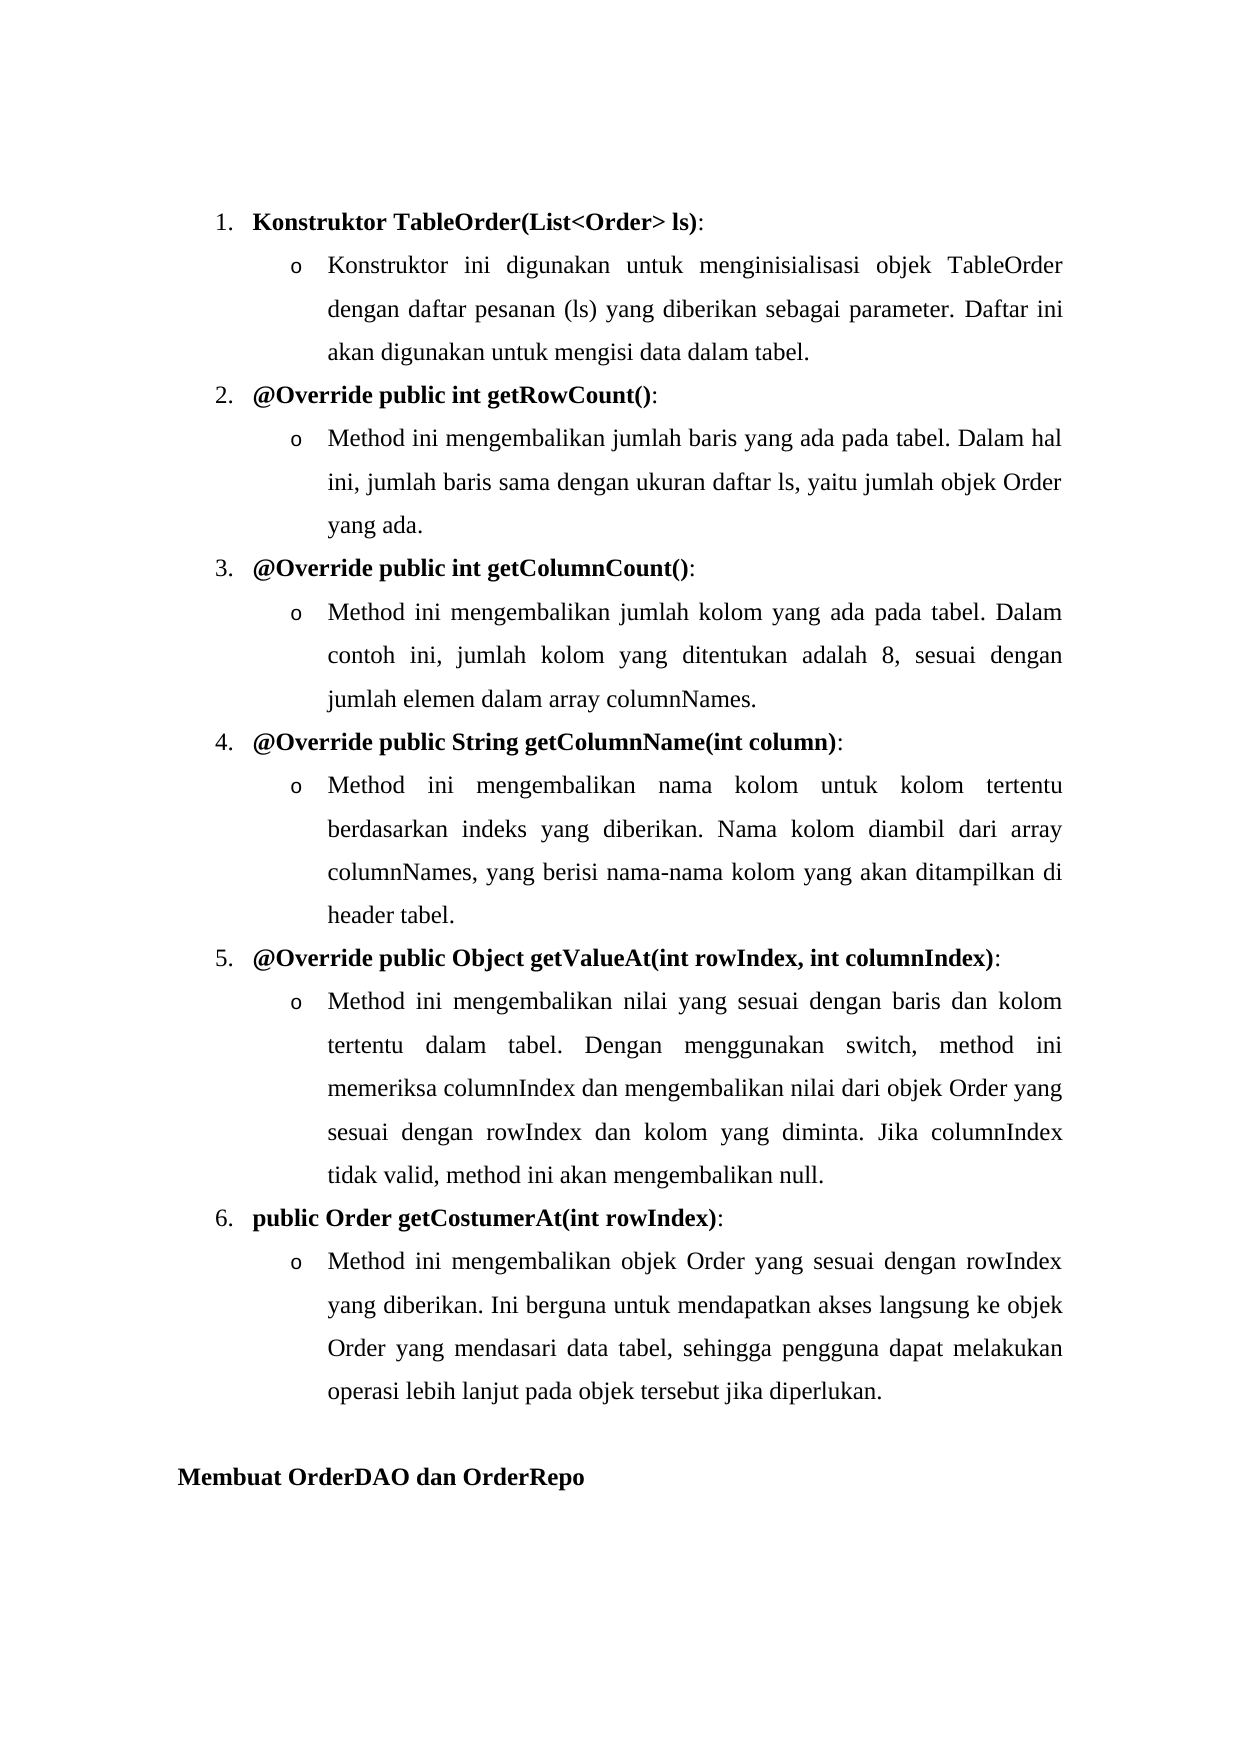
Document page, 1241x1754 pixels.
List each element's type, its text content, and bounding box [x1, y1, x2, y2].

list Method ini mengembalikan objek Order yang sesuai dengan rowIndex yang diberikan. Ini berguna untuk mendapatkan akses langsung ke objek Order yang mendasari data tabel, sehingga pengguna dapat melakukan operasi lebih lanjut pada objek tersebut jika diperlukan. [290, 1246, 1063, 1405]
list Konstruktor TableOrder(List<Order> ls): [215, 207, 1063, 236]
list @Override public Object getValueAt(int rowIndex, int columnIndex): [215, 943, 1063, 972]
list Method ini mengembalikan nama kolom untuk kolom tertentu berdasarkan indeks yang diberikan. Nama kolom diambil dari array columnNames, yang berisi nama-nama kolom yang akan ditampilkan di header tabel. [290, 770, 1063, 929]
list @Override public int getColumnCount(): [215, 553, 1063, 582]
list Method ini mengembalikan jumlah kolom yang ada pada tabel. Dalam contoh ini, jumlah kolom yang ditentukan adalah 8, sesuai dengan jumlah elemen dalam array columnNames. [290, 597, 1063, 712]
list Method ini mengembalikan jumlah baris yang ada pada tabel. Dalam hal ini, jumlah baris sama dengan ukuran daftar ls, yaitu jumlah objek Order yang ada. [290, 423, 1063, 539]
list @Override public int getRowCount(): [215, 380, 1063, 409]
list Method ini mengembalikan nilai yang sesuai dengan baris dan kolom tertentu dalam tabel. Dengan menggunakan switch, method ini memeriksa columnIndex dan mengembalikan nilai dari objek Order yang sesuai dengan rowIndex dan kolom yang diminta. Jika columnIndex tidak valid, method ini akan mengembalikan null. [290, 986, 1063, 1188]
text Membuat OrderDAO dan OrderRepo [177, 1462, 1063, 1491]
list public Order getCostumerAt(int rowIndex): [215, 1203, 1063, 1232]
list @Override public String getColumnName(int column): [215, 727, 1063, 756]
list Konstruktor ini digunakan untuk menginisialisasi objek TableOrder dengan daftar pesanan (ls) yang diberikan sebagai parameter. Daftar ini akan digunakan untuk mengisi data dalam tabel. [290, 250, 1063, 366]
